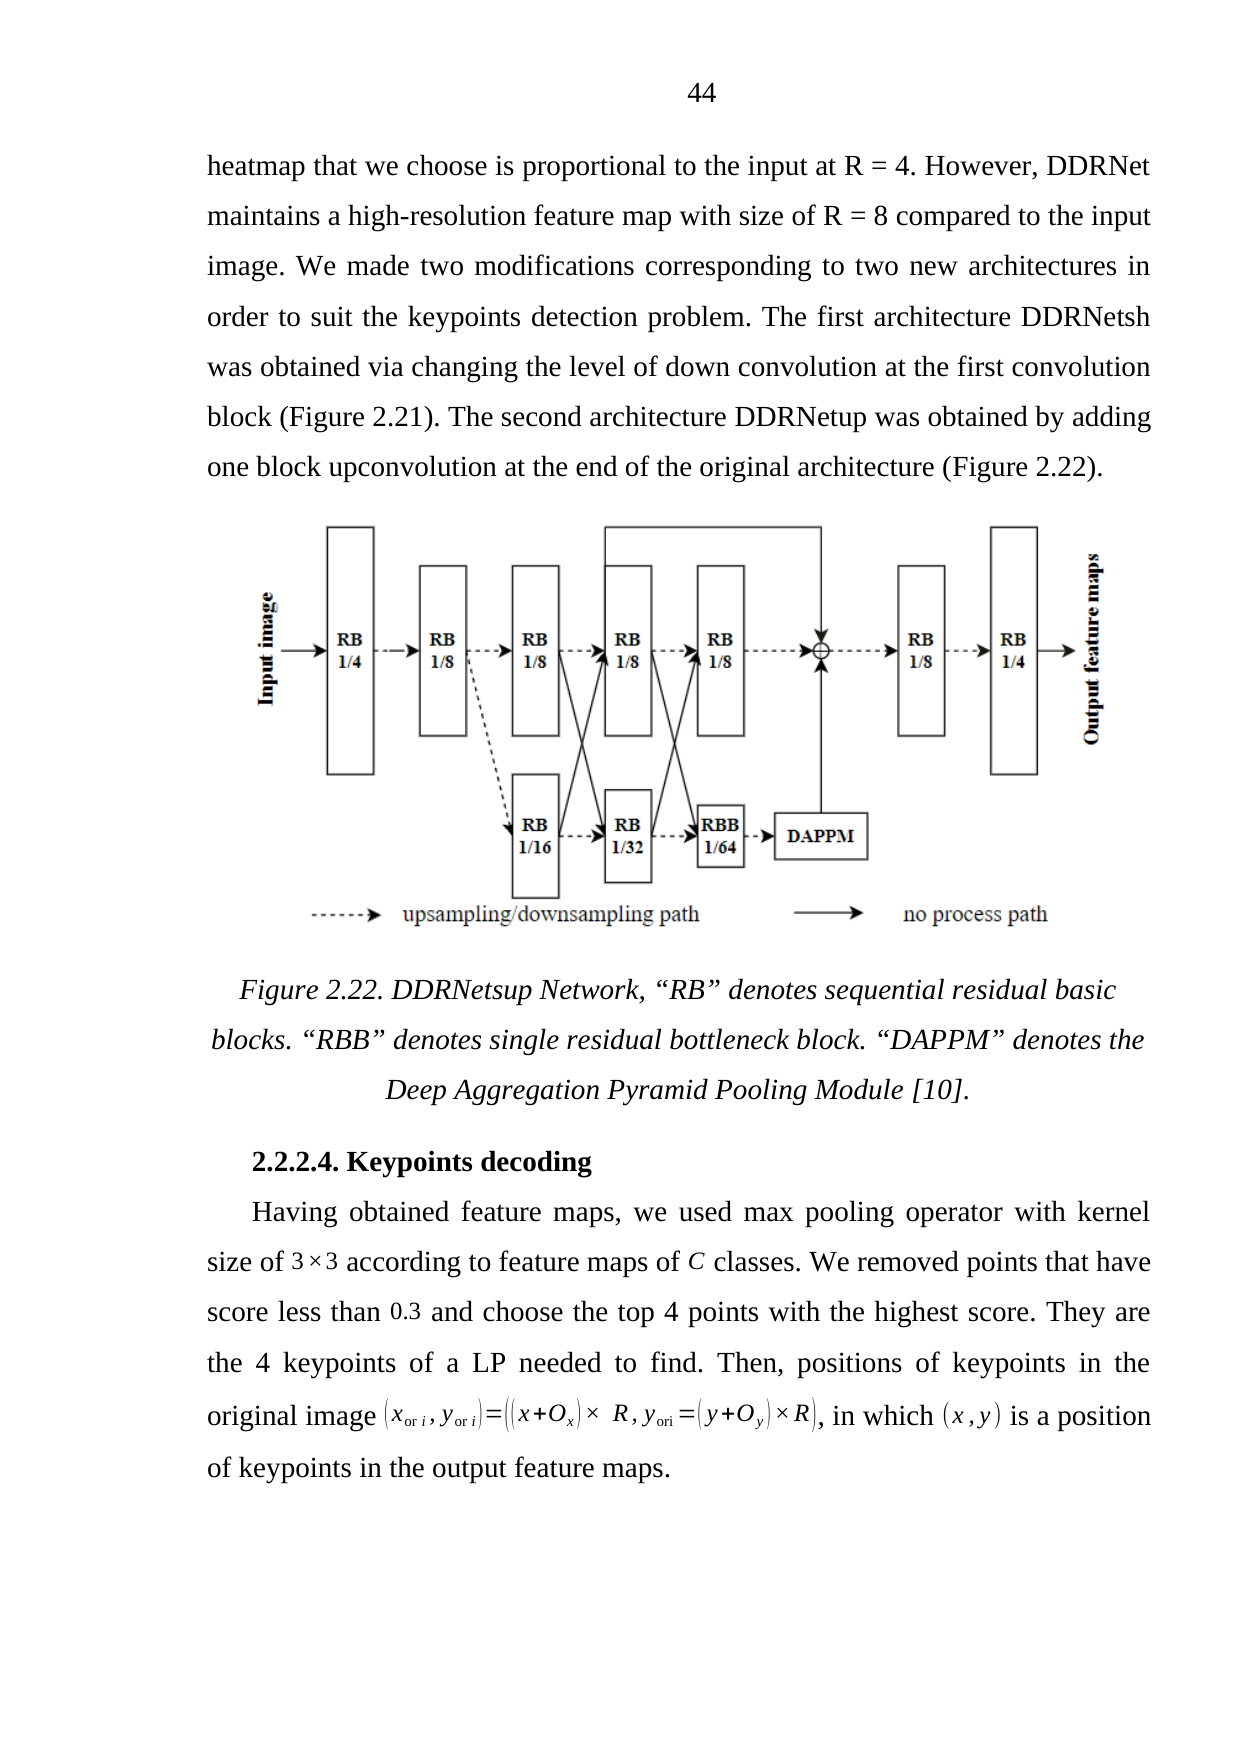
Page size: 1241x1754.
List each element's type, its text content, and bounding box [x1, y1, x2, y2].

picture [253, 516, 1105, 935]
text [207, 148, 1152, 483]
text Having obtained feature maps, we used max pooling operator with kernel size of according to feature maps of classes. We removed points that have score less than and choose the top 4 points with the highest score. They are the 4 keypoints of a LP needed to find. Then, positions of keypoints in the original image , in which is a position of keypoints in the output feature maps. [207, 1194, 1152, 1484]
text Keypoints decoding [252, 1144, 1152, 1177]
text Figure .. DDRNetsup Network, “RB” denotes sequential residual basic blocks. “RBB” denotes single residual bottleneck block. “DAPPM” denotes the Deep Aggregation Pyramid Pooling Module . [207, 972, 1152, 1106]
